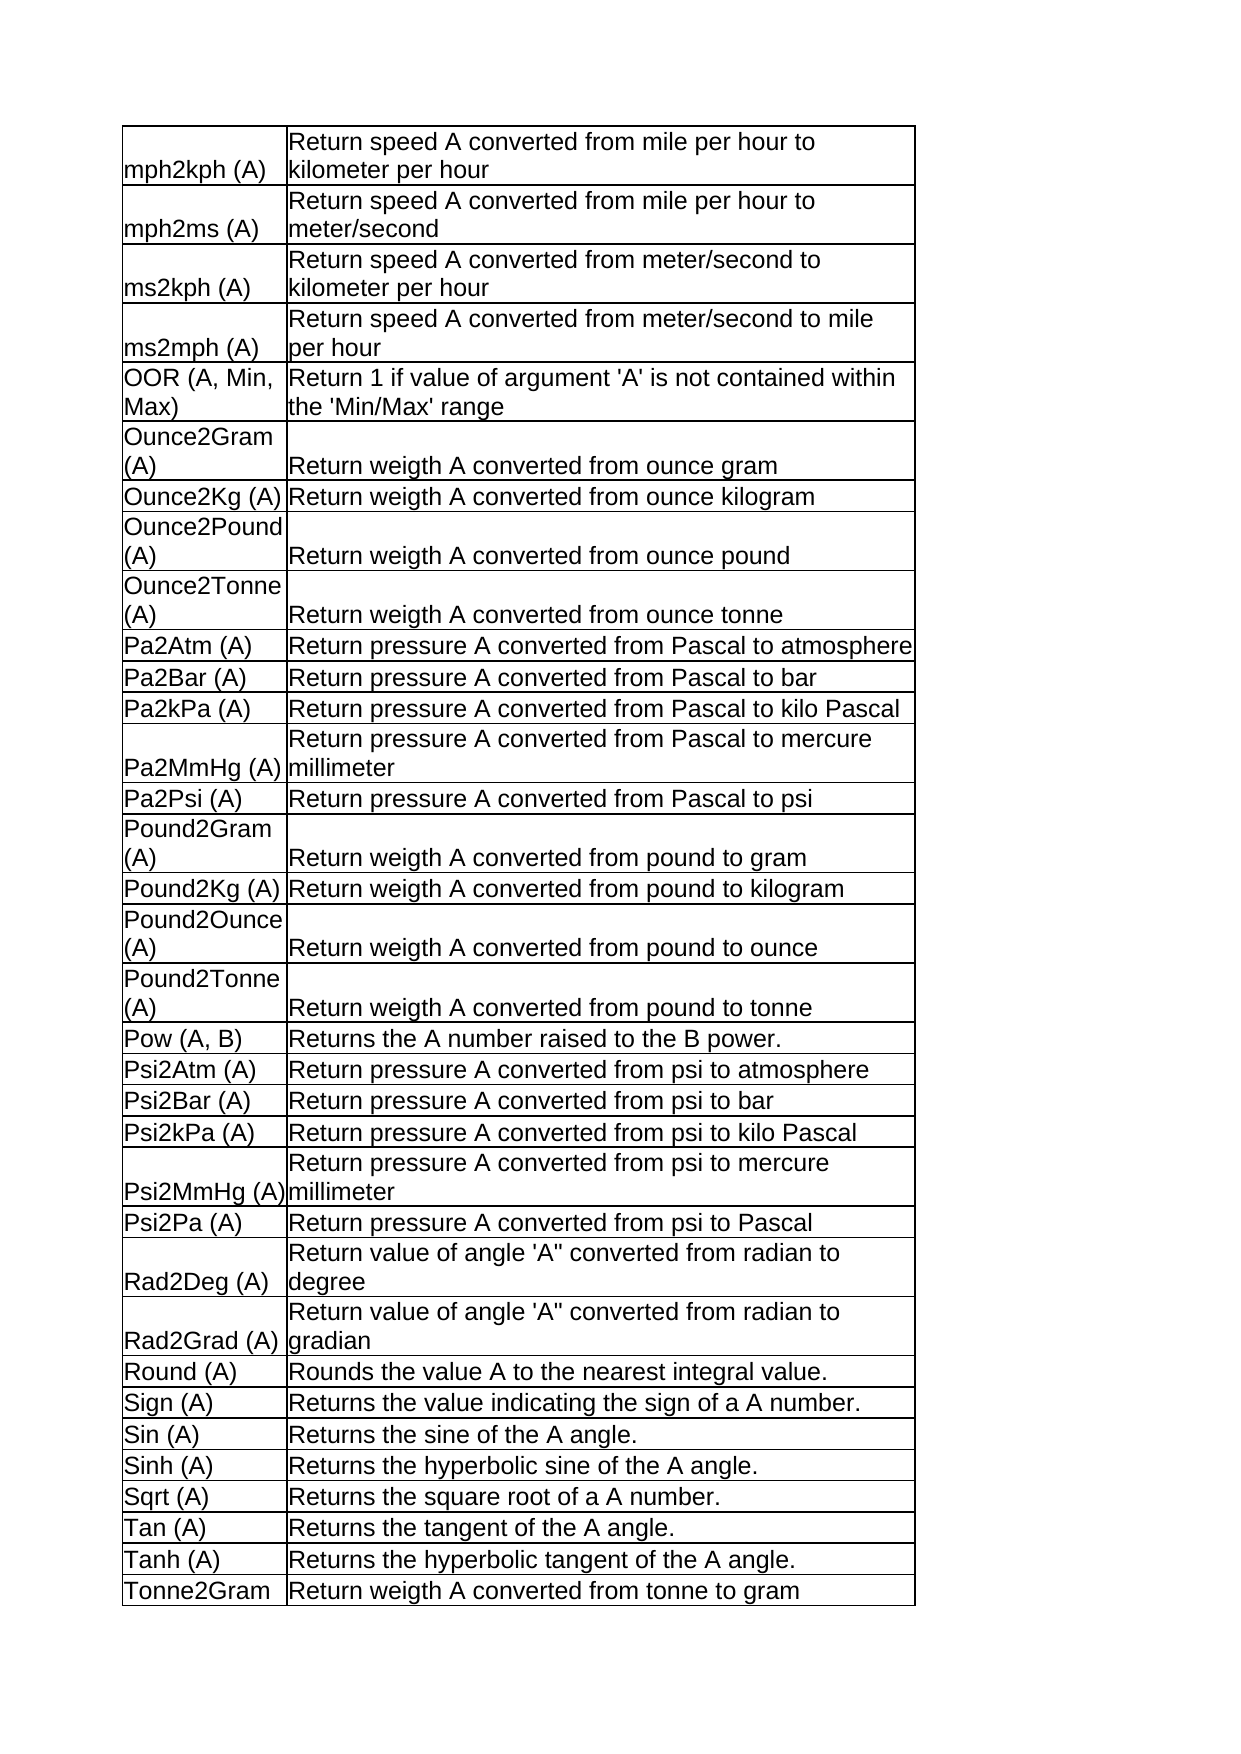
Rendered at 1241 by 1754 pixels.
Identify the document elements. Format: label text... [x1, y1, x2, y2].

table_cell Ounce2Gram (A) [123, 422, 286, 479]
table_cell Rounds the value A to the nearest integral value. [288, 1356, 914, 1386]
table_cell Ounce2Kg (A) [123, 481, 286, 511]
table_cell Return pressure A converted from Pascal to bar [288, 662, 914, 691]
table_cell Pa2MmHg (A) [123, 724, 286, 782]
table_cell Tanh (A) [123, 1544, 286, 1573]
table_cell Return speed A converted from mile per hour to kilometer per hour [288, 127, 914, 184]
table_cell Psi2MmHg (A) [123, 1148, 286, 1205]
table_cell Psi2Atm (A) [123, 1054, 286, 1084]
table_cell Tonne2Gram (A) [123, 1575, 286, 1605]
table_cell Ounce2Tonne (A) [123, 571, 286, 629]
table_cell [288, 1575, 914, 1605]
table_cell Pound2Tonne (A) [123, 964, 286, 1021]
table_cell Return pressure A converted from psi to bar [288, 1085, 914, 1115]
table_cell Pound2Kg (A) [123, 873, 286, 903]
table_cell Return pressure A converted from Pascal to kilo Pascal [288, 693, 914, 722]
table_cell Returns the hyperbolic tangent of the A angle. [288, 1544, 914, 1573]
table_cell Returns the square root of a A number. [288, 1481, 914, 1511]
table_cell Return pressure A converted from Pascal to mercure millimeter [288, 724, 914, 782]
table_cell Pa2kPa (A) [123, 693, 286, 722]
table_cell Returns the hyperbolic sine of the A angle. [288, 1450, 914, 1480]
table_cell Psi2Pa (A) [123, 1207, 286, 1237]
table_cell Sqrt (A) [123, 1481, 286, 1511]
table_cell Return weigth A converted from ounce gram [288, 422, 914, 479]
table_cell Return pressure A converted from psi to atmosphere [288, 1054, 914, 1084]
table_cell Return weigth A converted from ounce pound [288, 512, 914, 570]
table_cell Sin (A) [123, 1419, 286, 1448]
table_cell Return speed A converted from meter/second to mile per hour [288, 304, 914, 361]
table_cell mph2kph (A) [123, 127, 286, 184]
table_cell OOR (A, Min, Max) [123, 363, 286, 420]
table_cell Return weigth A converted from pound to ounce [288, 905, 914, 962]
table_cell Return pressure A converted from Pascal to psi [288, 783, 914, 813]
table_cell Return weigth A converted from pound to gram [288, 815, 914, 872]
table_cell Rad2Deg (A) [123, 1238, 286, 1296]
table_cell Return pressure A converted from psi to kilo Pascal [288, 1117, 914, 1146]
table_cell Pa2Bar (A) [123, 662, 286, 691]
table_cell Returns the tangent of the A angle. [288, 1513, 914, 1542]
table_cell Return weigth A converted from pound to tonne [288, 964, 914, 1021]
table_cell Return pressure A converted from psi to mercure millimeter [288, 1148, 914, 1205]
table_cell ms2mph (A) [123, 304, 286, 361]
table_cell Psi2Bar (A) [123, 1085, 286, 1115]
table_cell Pa2Atm (A) [123, 630, 286, 660]
table_cell Pound2Ounce (A) [123, 905, 286, 962]
table_cell Ounce2Pound (A) [123, 512, 286, 570]
table_cell Returns the A number raised to the B power. [288, 1023, 914, 1052]
table_cell Psi2kPa (A) [123, 1117, 286, 1146]
table_cell Returns the value indicating the sign of a A number. [288, 1388, 914, 1417]
table_cell Return pressure A converted from Pascal to atmosphere [288, 630, 914, 660]
table_cell Returns the sine of the A angle. [288, 1419, 914, 1448]
table_cell Rad2Grad (A) [123, 1297, 286, 1355]
table_cell Tan (A) [123, 1513, 286, 1542]
table_cell Sign (A) [123, 1388, 286, 1417]
table_cell Return weigth A converted from pound to kilogram [288, 873, 914, 903]
table_cell Return weigth A converted from ounce kilogram [288, 481, 914, 511]
table_cell Round (A) [123, 1356, 286, 1386]
table_cell Pow (A, B) [123, 1023, 286, 1052]
table_cell Pa2Psi (A) [123, 783, 286, 813]
table_cell Return value of angle 'A" converted from radian to degree [288, 1238, 914, 1296]
table_cell Sinh (A) [123, 1450, 286, 1480]
table_cell Return speed A converted from mile per hour to meter/second [288, 186, 914, 243]
table_cell Return pressure A converted from psi to Pascal [288, 1207, 914, 1237]
table_cell Return value of angle 'A" converted from radian to gradian [288, 1297, 914, 1355]
table_cell Return 1 if value of argument 'A' is not contained within the 'Min/Max' range [288, 363, 914, 420]
table_cell Return weigth A converted from ounce tonne [288, 571, 914, 629]
table_cell Return speed A converted from meter/second to kilometer per hour [288, 245, 914, 302]
table_cell ms2kph (A) [123, 245, 286, 302]
table_cell Pound2Gram (A) [123, 815, 286, 872]
table_cell mph2ms (A) [123, 186, 286, 243]
